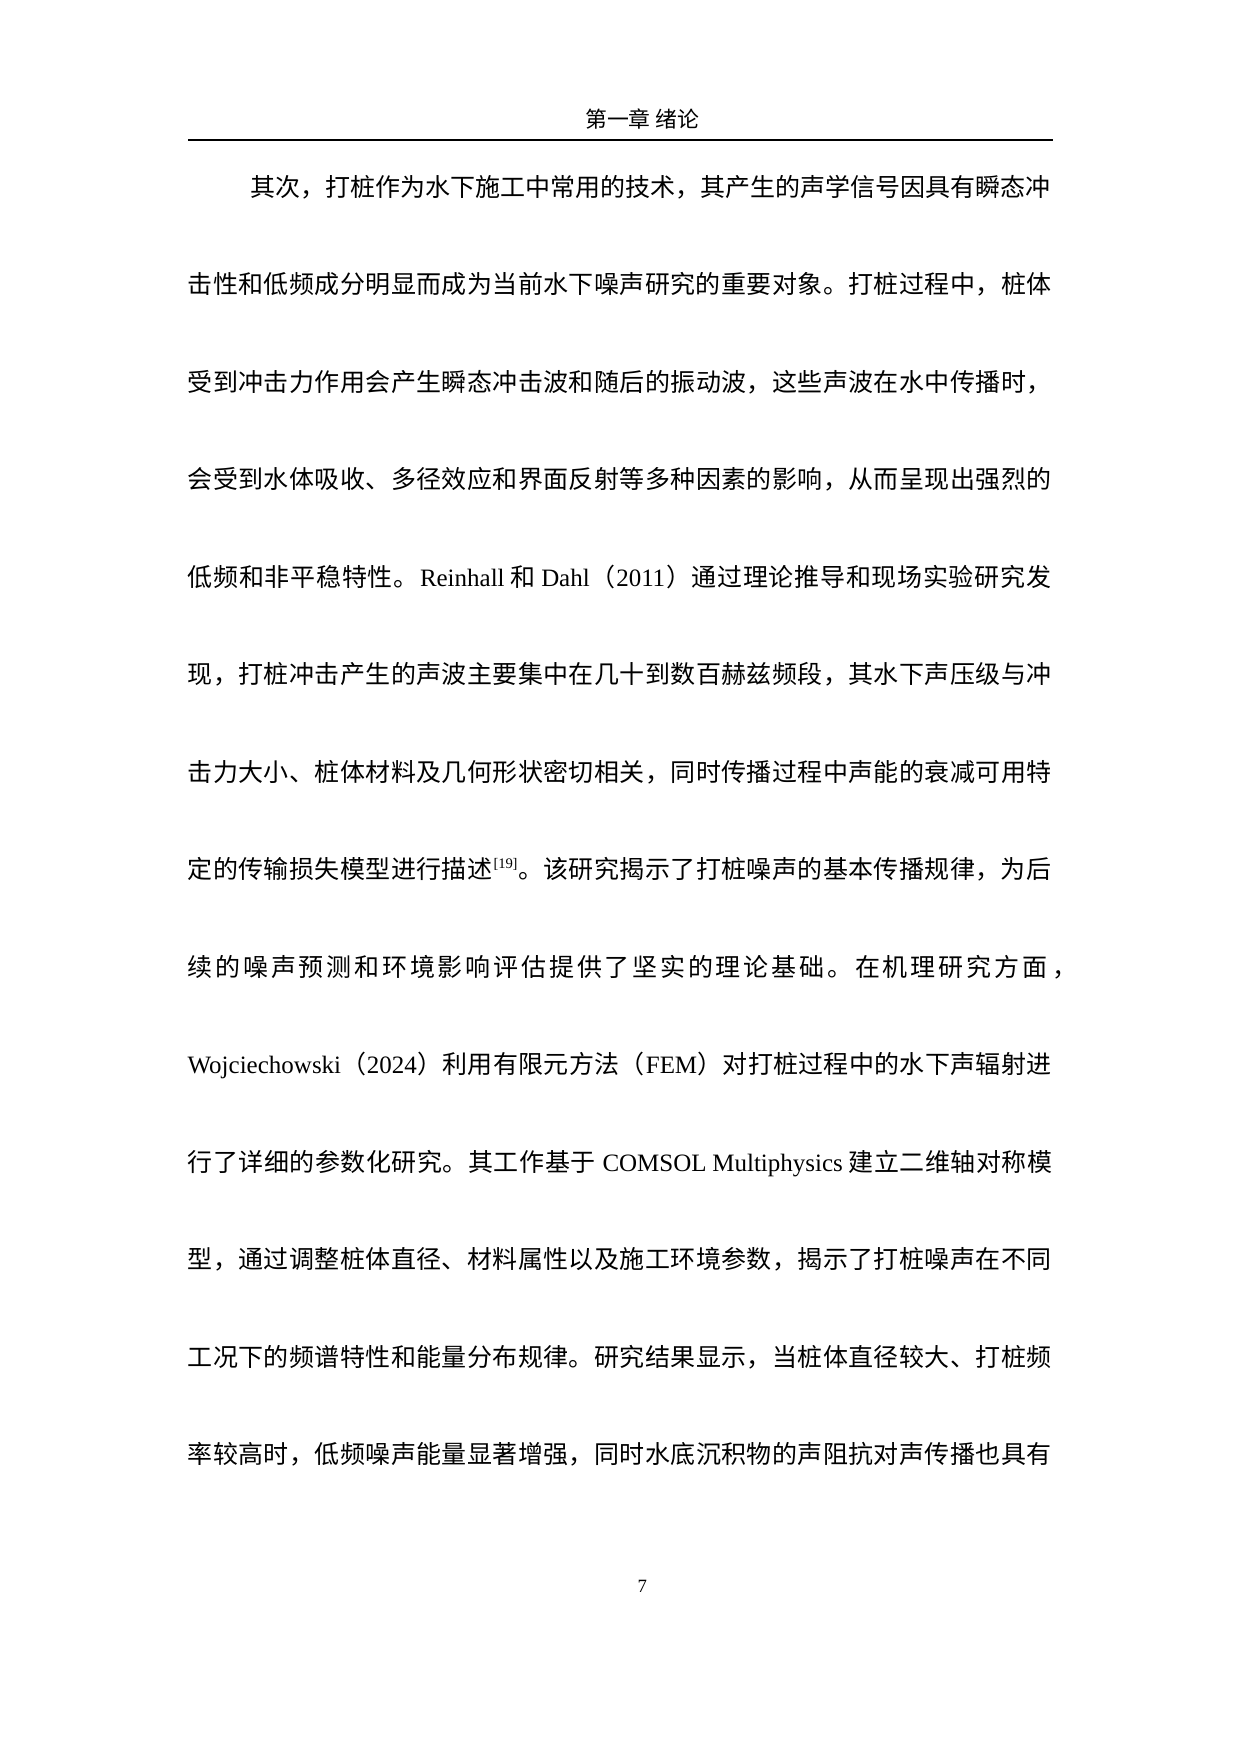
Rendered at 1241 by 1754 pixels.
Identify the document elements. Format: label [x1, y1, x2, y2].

text [187, 153, 1053, 1485]
